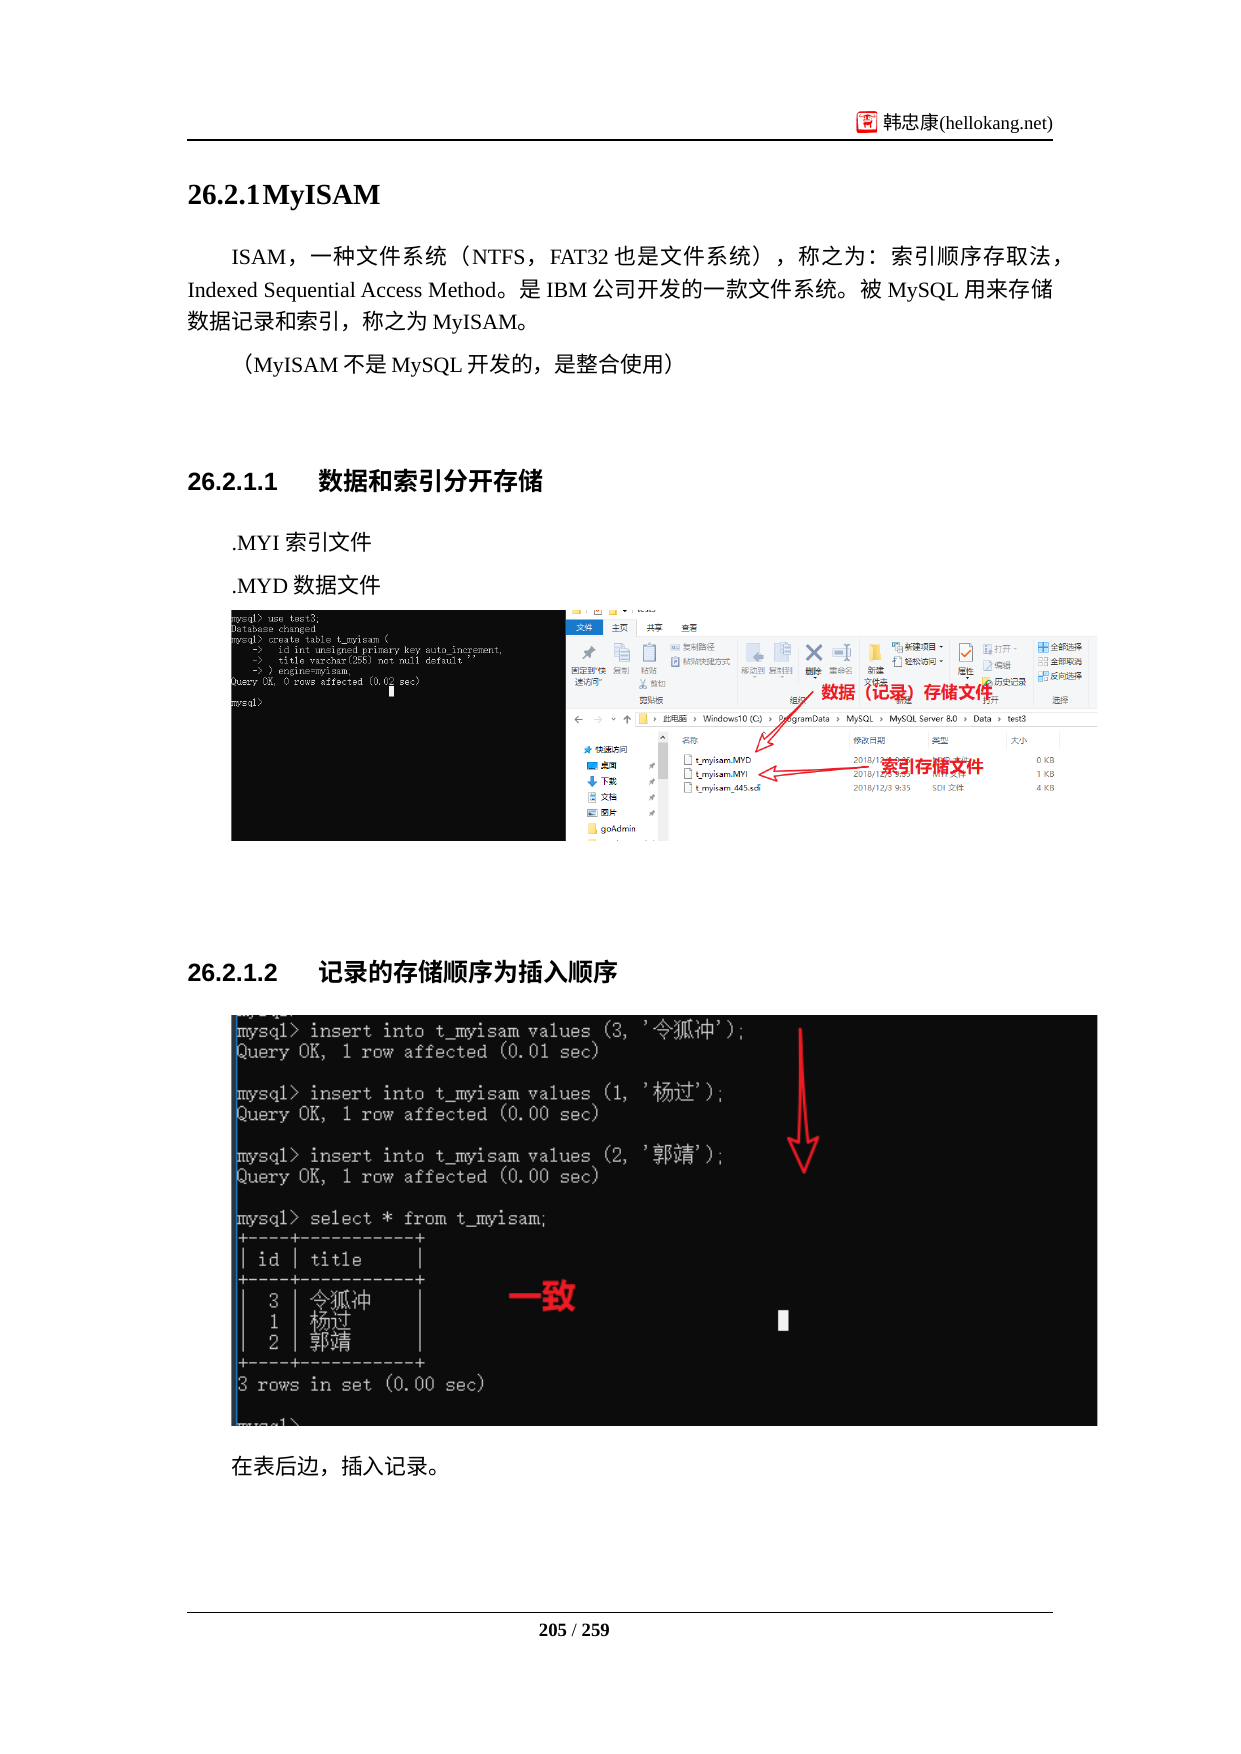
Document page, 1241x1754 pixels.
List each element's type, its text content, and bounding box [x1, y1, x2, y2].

text ISAM，一种文件系统（NTFS，FAT32也是文件系统），称之为：索引顺序存取法，Indexed Sequential Access Method。是IBM公司开发的一款文件系统。被MySQL用来存储数据记录和索引，称之为MyISAM。 [187, 239, 1053, 336]
text 在表后边，插入记录。 [187, 1449, 1053, 1481]
picture [856, 111, 878, 133]
subtitle 数据和索引分开存储 [187, 447, 1053, 512]
picture [231, 1015, 1098, 1426]
text .MYD 数据文件 [187, 567, 1053, 600]
text （MyISAM不是MySQL开发的，是整合使用） [187, 347, 1053, 379]
subtitle MyISAM [187, 161, 1053, 226]
picture [231, 610, 1098, 841]
subtitle 记录的存储顺序为插入顺序 [187, 938, 1053, 1003]
text .MYI 索引文件 [187, 524, 1053, 557]
